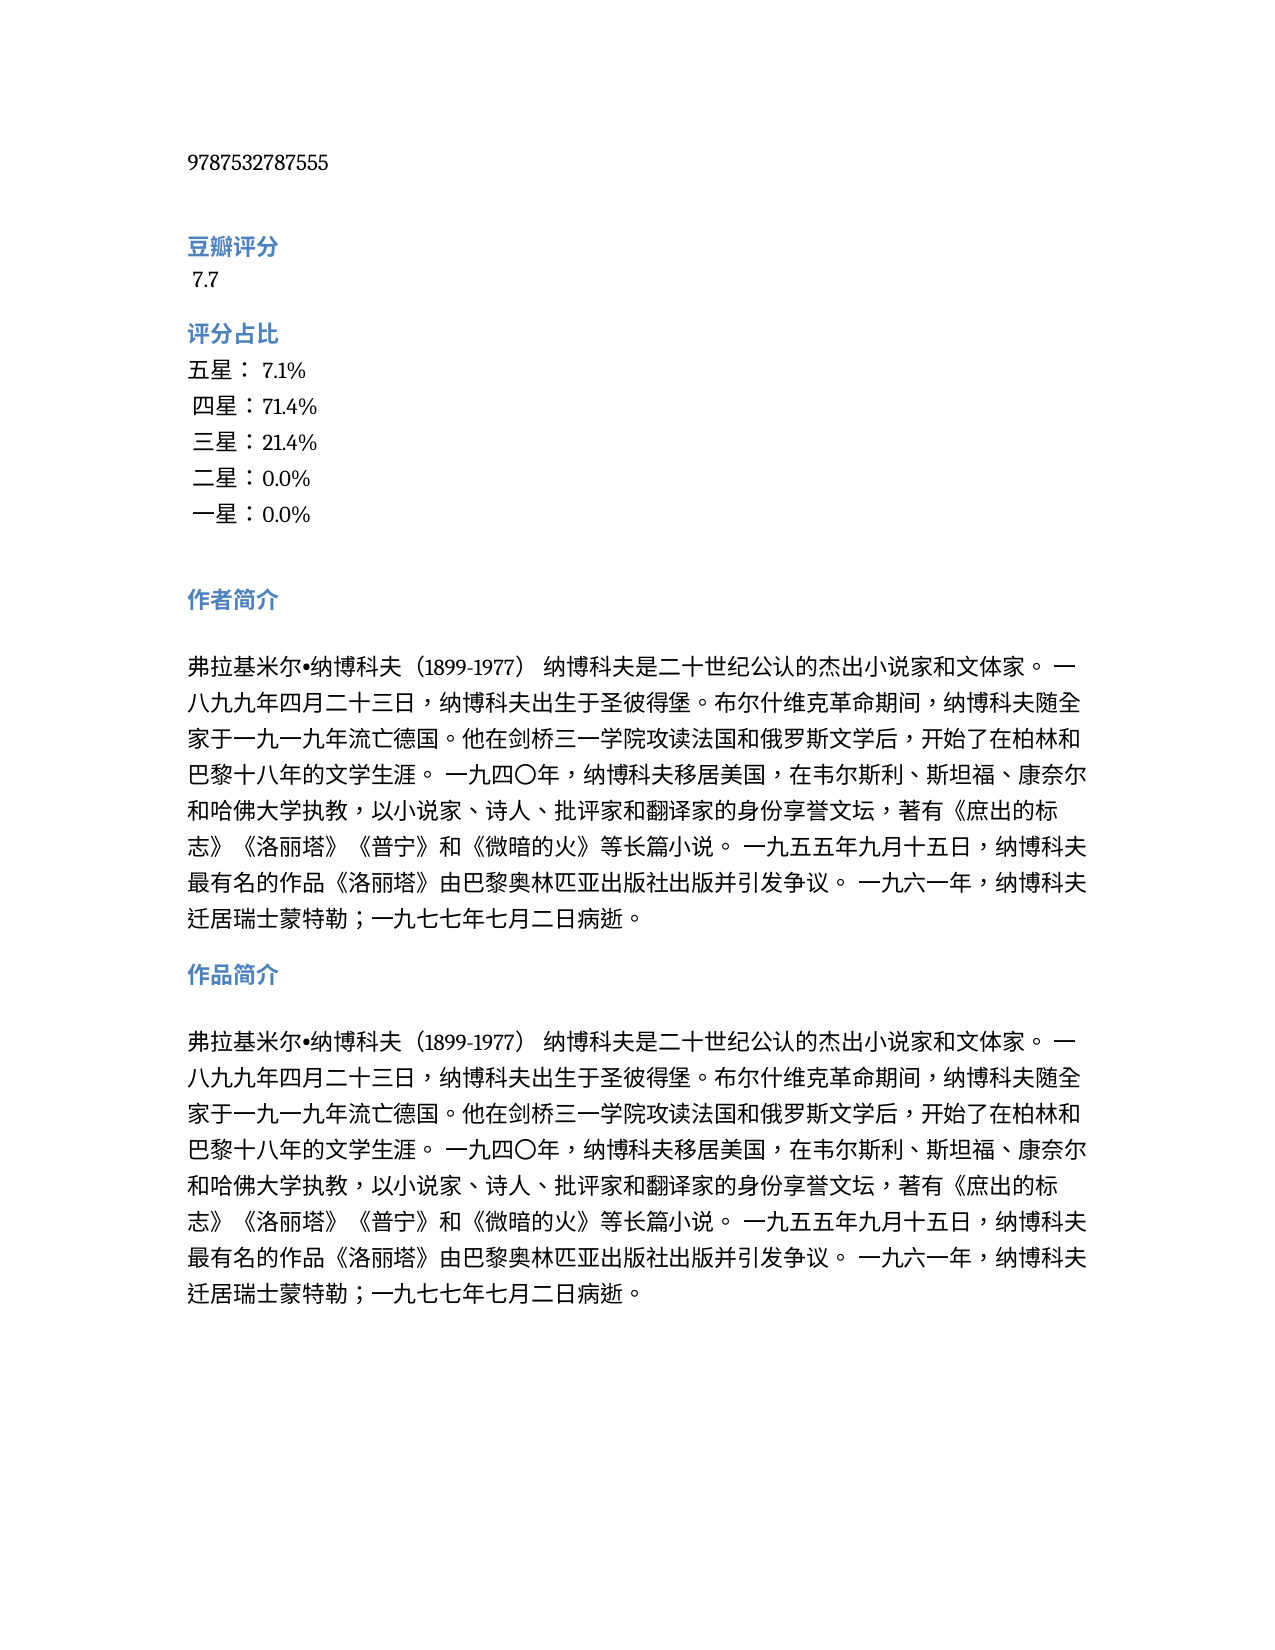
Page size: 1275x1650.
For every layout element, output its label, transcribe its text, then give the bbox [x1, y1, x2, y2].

subtitle 作者简介 [187, 584, 1087, 615]
subtitle 评分占比 [187, 318, 1087, 349]
text 弗拉基米尔•纳博科夫（1899-1977） 纳博科夫是二十世纪公认的杰出小说家和文体家。 一八九九年四月二十三日，纳博科夫出生于圣彼得堡。布尔什维克革命期间，纳博科夫随全家于一九一九年流亡德国。他在剑桥三一学院攻读法国和俄罗斯文学后，开始了在柏林和巴黎十八年的文学生涯。 一九四〇年，纳博科夫移居美国，在韦尔斯利、斯坦福、康奈尔和哈佛大学执教，以小说家、诗人、批评家和翻译家的身份享誉文坛，著有《庶出的标志》《洛丽塔》《普宁》和《微暗的火》等长篇小说。 一九五五年九月十五日，纳博科夫最有名的作品《洛丽塔》由巴黎奥林匹亚出版社出版并引发争议。 一九六一年，纳博科夫迁居瑞士蒙特勒；一九七七年七月二日病逝。 [187, 620, 1087, 934]
text 五星： 7.1% 四星： 71.4% 三星： 21.4% 二星： 0.0% 一星： 0.0% [187, 354, 1087, 559]
subtitle 作品简介 [187, 959, 1087, 991]
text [187, 150, 1087, 207]
text 7.7 [187, 267, 1087, 293]
subtitle 豆瓣评分 [187, 231, 1087, 262]
text 弗拉基米尔•纳博科夫（1899-1977） 纳博科夫是二十世纪公认的杰出小说家和文体家。 一八九九年四月二十三日，纳博科夫出生于圣彼得堡。布尔什维克革命期间，纳博科夫随全家于一九一九年流亡德国。他在剑桥三一学院攻读法国和俄罗斯文学后，开始了在柏林和巴黎十八年的文学生涯。 一九四〇年，纳博科夫移居美国，在韦尔斯利、斯坦福、康奈尔和哈佛大学执教，以小说家、诗人、批评家和翻译家的身份享誉文坛，著有《庶出的标志》《洛丽塔》《普宁》和《微暗的火》等长篇小说。 一九五五年九月十五日，纳博科夫最有名的作品《洛丽塔》由巴黎奥林匹亚出版社出版并引发争议。 一九六一年，纳博科夫迁居瑞士蒙特勒；一九七七年七月二日病逝。 [187, 995, 1087, 1309]
